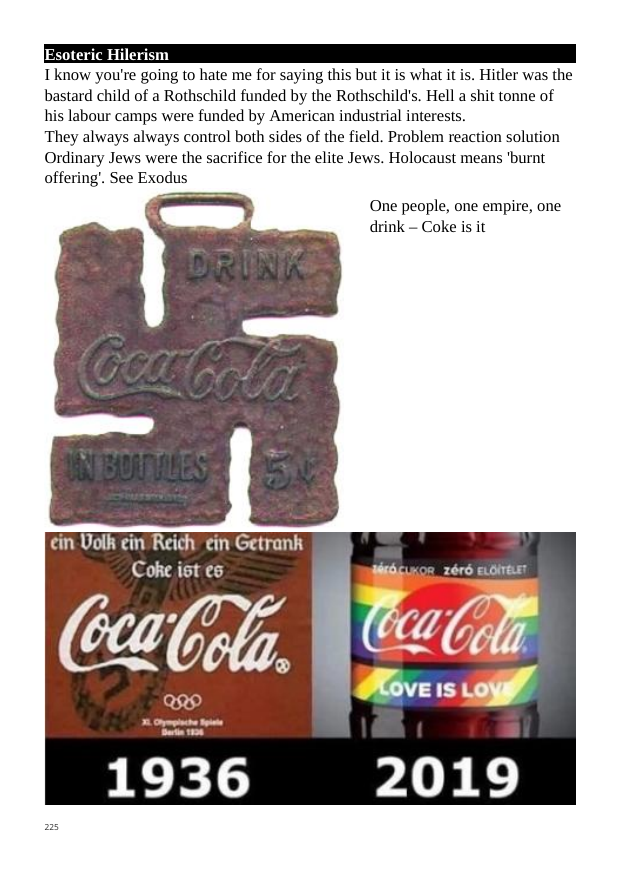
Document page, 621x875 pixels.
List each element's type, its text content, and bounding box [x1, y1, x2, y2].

text They always always control both sides of the field. Problem reaction solution [44, 127, 576, 146]
text Ordinary Jews were the sacrifice for the elite Jews. Holocaust means 'burnt offering'. See Exodus [44, 147, 576, 187]
picture [44, 188, 576, 805]
subtitle Esoteric Hilerism [44, 44, 576, 63]
text I know you're going to hate me for saying this but it is what it is. Hitler was the bastard child of a Rothschild funded by the Rothschild's. Hell a shit tonne of his labour camps were funded by American industrial interests. [44, 65, 576, 125]
